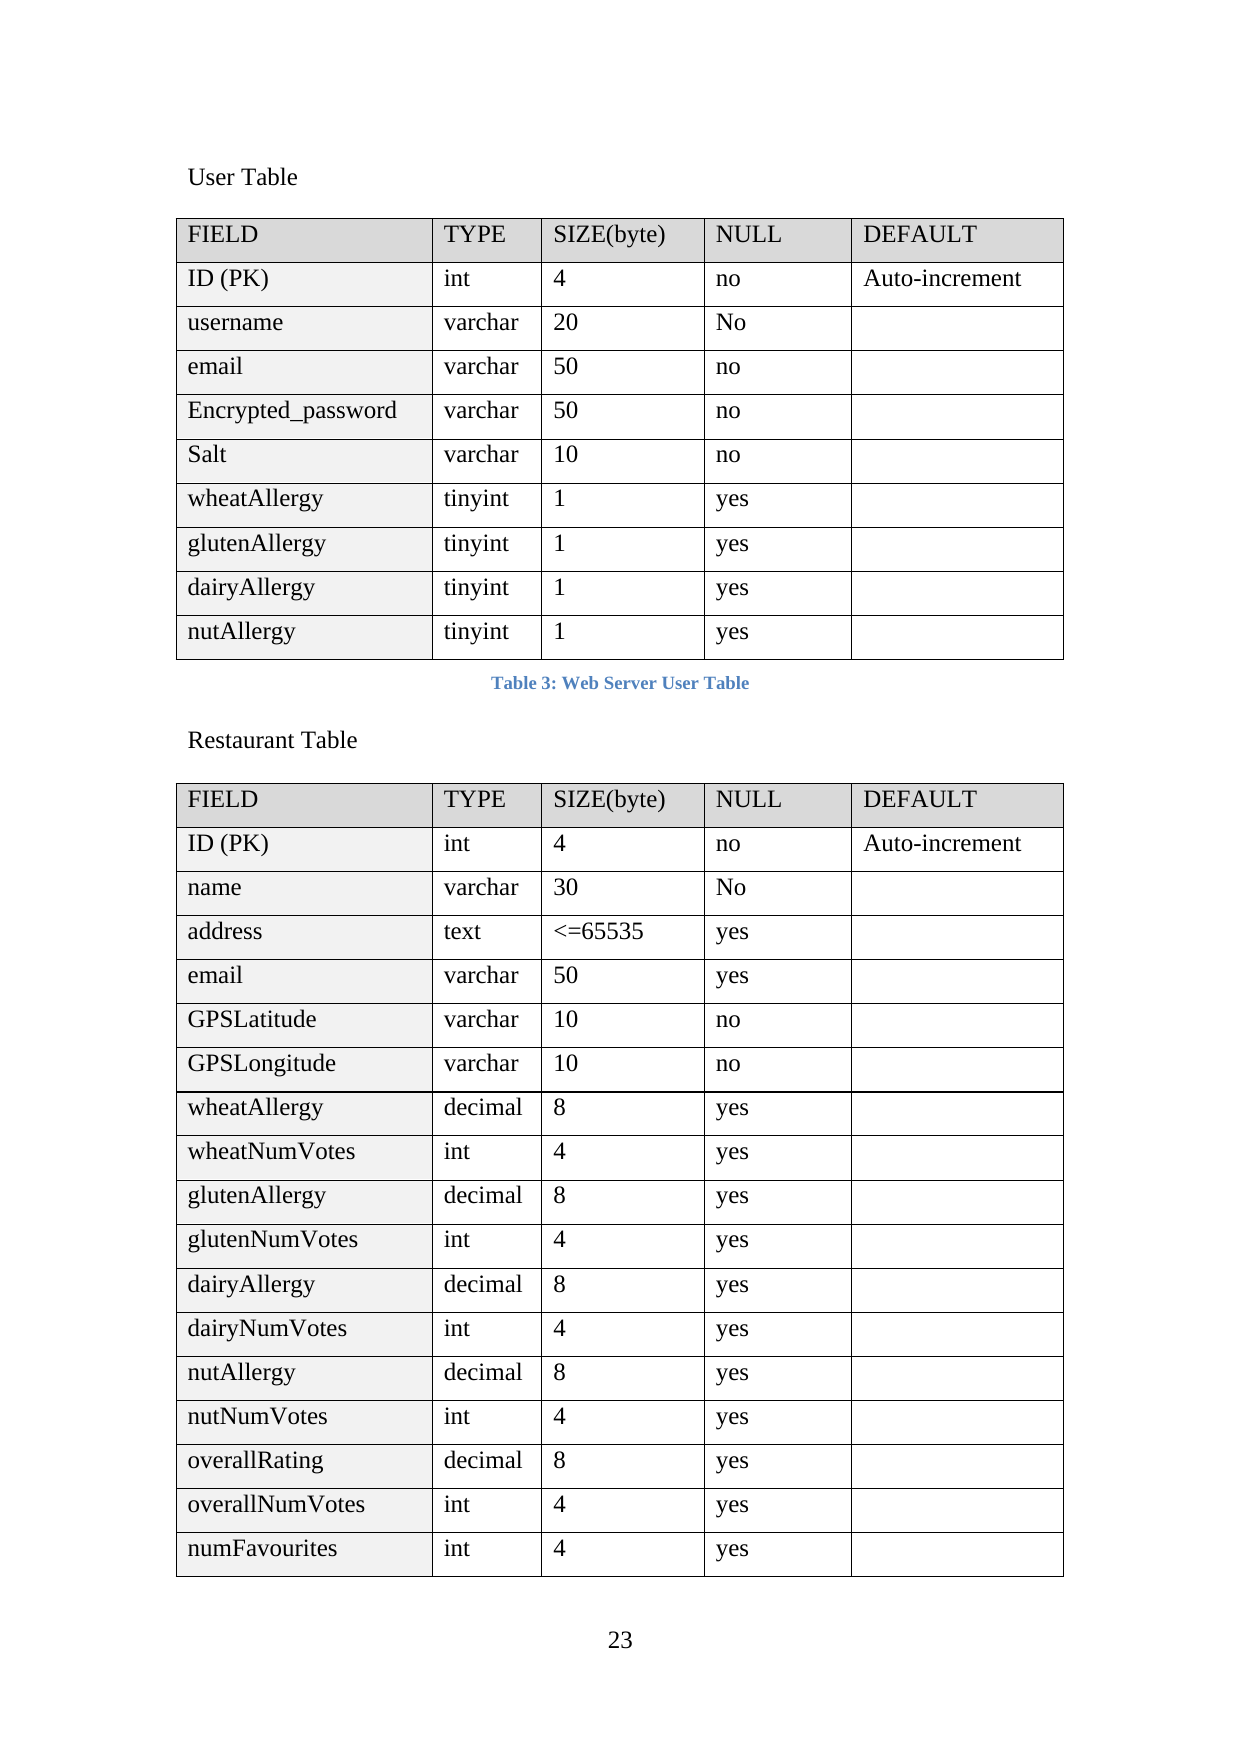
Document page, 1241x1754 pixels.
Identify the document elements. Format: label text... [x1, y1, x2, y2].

table_cell dairyAllergy [177, 1269, 432, 1312]
table_cell int [433, 1136, 541, 1179]
table_cell Auto-increment [852, 263, 1063, 306]
table_cell ID (PK) [177, 263, 432, 306]
table_cell GPSLongitude [177, 1048, 432, 1091]
table_cell 4 [542, 828, 704, 871]
table_cell 50 [542, 395, 704, 438]
table_cell [852, 1225, 1063, 1268]
table_cell [852, 484, 1063, 527]
table_header FIELD [177, 219, 432, 262]
table_cell yes [705, 572, 851, 615]
table_cell 10 [542, 440, 704, 482]
table_cell [852, 1313, 1063, 1356]
table_cell wheatAllergy [177, 1093, 432, 1135]
table_cell numFavourites [177, 1533, 432, 1576]
table_cell decimal [433, 1093, 541, 1135]
table_cell yes [705, 1225, 851, 1268]
table_cell [852, 1269, 1063, 1312]
table_cell 4 [542, 263, 704, 306]
table_cell tinyint [433, 528, 541, 571]
table_header NULL [705, 784, 851, 827]
table_cell yes [705, 528, 851, 571]
table_cell 1 [542, 528, 704, 571]
table_cell [852, 1357, 1063, 1400]
table_cell [852, 1048, 1063, 1091]
table_cell glutenNumVotes [177, 1225, 432, 1268]
table_cell [852, 616, 1063, 659]
table_cell yes [705, 1181, 851, 1223]
table_cell [852, 1136, 1063, 1179]
table_cell int [433, 1533, 541, 1576]
table_header DEFAULT [852, 219, 1063, 262]
table_cell yes [705, 1533, 851, 1576]
table_header SIZE(byte) [542, 219, 704, 262]
table_cell 8 [542, 1445, 704, 1488]
table_cell varchar [433, 960, 541, 1003]
table_header SIZE(byte) [542, 784, 704, 827]
table_cell GPSLatitude [177, 1004, 432, 1047]
table_cell decimal [433, 1181, 541, 1223]
table_cell [852, 528, 1063, 571]
table_cell nutAllergy [177, 1357, 432, 1400]
table_cell text [433, 916, 541, 959]
table_cell [852, 1181, 1063, 1223]
table_header NULL [705, 219, 851, 262]
table_cell no [705, 263, 851, 306]
table_cell varchar [433, 1048, 541, 1091]
table_cell Auto-increment [852, 828, 1063, 871]
table_cell varchar [433, 307, 541, 350]
table_cell [852, 1093, 1063, 1135]
table_cell int [433, 1313, 541, 1356]
table_cell yes [705, 1269, 851, 1312]
table_cell 30 [542, 872, 704, 915]
table_cell 4 [542, 1136, 704, 1179]
table_cell varchar [433, 1004, 541, 1047]
table_cell nutAllergy [177, 616, 432, 659]
table_cell name [177, 872, 432, 915]
table_cell 1 [542, 572, 704, 615]
table_cell yes [705, 1445, 851, 1488]
table_cell No [705, 872, 851, 915]
table_cell no [705, 1048, 851, 1091]
table_cell [852, 440, 1063, 482]
table_cell [852, 395, 1063, 438]
table_cell 8 [542, 1357, 704, 1400]
table_cell [852, 1489, 1063, 1532]
table_cell decimal [433, 1269, 541, 1312]
table_cell tinyint [433, 616, 541, 659]
table_cell 10 [542, 1004, 704, 1047]
table_cell 4 [542, 1401, 704, 1444]
table_cell wheatAllergy [177, 484, 432, 527]
table_cell 50 [542, 351, 704, 394]
table_cell 4 [542, 1313, 704, 1356]
table_cell tinyint [433, 572, 541, 615]
table_cell 4 [542, 1489, 704, 1532]
table_cell 8 [542, 1181, 704, 1223]
table_cell yes [705, 1357, 851, 1400]
table_cell ID (PK) [177, 828, 432, 871]
table_cell Encrypted_password [177, 395, 432, 438]
table_cell yes [705, 1093, 851, 1135]
table_cell yes [705, 916, 851, 959]
table_cell 4 [542, 1533, 704, 1576]
text User Table [187, 162, 1053, 191]
table_cell yes [705, 484, 851, 527]
table_cell yes [705, 960, 851, 1003]
table_cell int [433, 263, 541, 306]
table_cell username [177, 307, 432, 350]
table_cell 8 [542, 1269, 704, 1312]
table_cell <=65535 [542, 916, 704, 959]
table_cell decimal [433, 1445, 541, 1488]
table_cell decimal [433, 1357, 541, 1400]
table_cell [852, 1533, 1063, 1576]
table_cell dairyAllergy [177, 572, 432, 615]
table_cell yes [705, 1489, 851, 1532]
table_cell int [433, 828, 541, 871]
table_cell dairyNumVotes [177, 1313, 432, 1356]
table_cell glutenAllergy [177, 1181, 432, 1223]
table_cell 8 [542, 1093, 704, 1135]
table_cell no [705, 440, 851, 482]
table_cell No [705, 307, 851, 350]
table_cell no [705, 395, 851, 438]
table_cell yes [705, 1401, 851, 1444]
table_cell overallRating [177, 1445, 432, 1488]
table_cell [852, 916, 1063, 959]
table_cell int [433, 1401, 541, 1444]
table_cell int [433, 1225, 541, 1268]
table_cell [852, 307, 1063, 350]
table_cell overallNumVotes [177, 1489, 432, 1532]
table_cell [852, 960, 1063, 1003]
table_cell glutenAllergy [177, 528, 432, 571]
table_cell 20 [542, 307, 704, 350]
table_cell Salt [177, 440, 432, 482]
table_cell 50 [542, 960, 704, 1003]
table_cell yes [705, 1313, 851, 1356]
table_cell [852, 1004, 1063, 1047]
table_cell int [433, 1489, 541, 1532]
table_cell varchar [433, 872, 541, 915]
table_cell 1 [542, 484, 704, 527]
table_cell email [177, 351, 432, 394]
table_header DEFAULT [852, 784, 1063, 827]
table_cell varchar [433, 351, 541, 394]
table_header TYPE [433, 784, 541, 827]
table_cell 4 [542, 1225, 704, 1268]
text Restaurant Table [187, 725, 1053, 754]
table_cell varchar [433, 440, 541, 482]
table_cell varchar [433, 395, 541, 438]
table_cell nutNumVotes [177, 1401, 432, 1444]
table_cell address [177, 916, 432, 959]
table_cell [852, 872, 1063, 915]
table_cell yes [705, 616, 851, 659]
table_cell wheatNumVotes [177, 1136, 432, 1179]
table_cell no [705, 351, 851, 394]
table_cell [852, 1401, 1063, 1444]
table_cell email [177, 960, 432, 1003]
table_cell no [705, 828, 851, 871]
table_cell [852, 572, 1063, 615]
table_header FIELD [177, 784, 432, 827]
table_cell no [705, 1004, 851, 1047]
table_cell 1 [542, 616, 704, 659]
table_cell [852, 351, 1063, 394]
table_header TYPE [433, 219, 541, 262]
table_cell [852, 1445, 1063, 1488]
table_cell 10 [542, 1048, 704, 1091]
table_cell yes [705, 1136, 851, 1179]
table_cell tinyint [433, 484, 541, 527]
